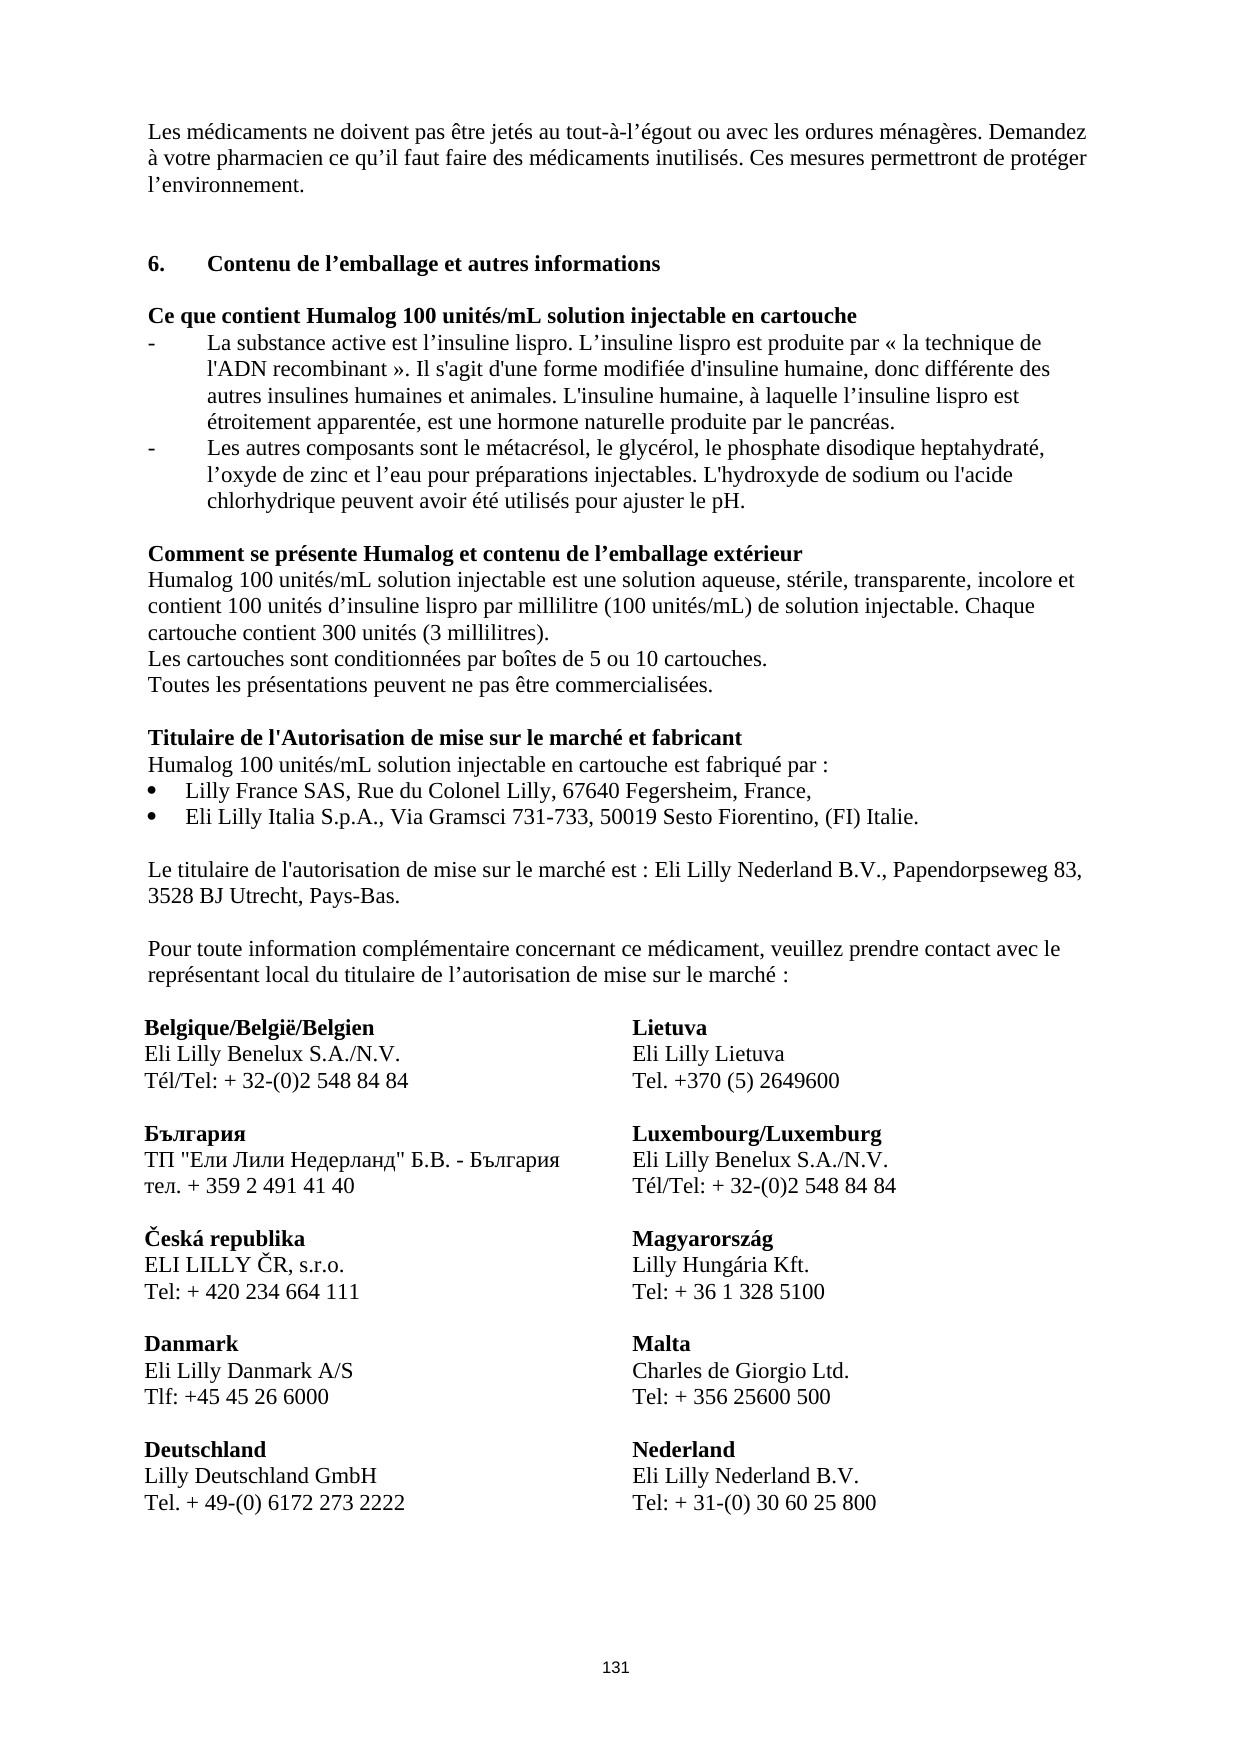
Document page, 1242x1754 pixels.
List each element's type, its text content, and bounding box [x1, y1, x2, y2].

list Eli Lilly Italia S.p.A., Via Gramsci 731-733, 50019 Sesto Fiorentino, (FI) Italie. [148, 803, 1093, 830]
text 6. Contenu de l’emballage et autres informations [148, 250, 1094, 276]
list Lilly France SAS, Rue du Colonel Lilly, 67640 Fegersheim, France, [148, 777, 1093, 803]
text - Les autres composants sont le métacrésol, le glycérol, le phosphate disodique heptahydraté, l’oxyde de zinc et l’eau pour préparations injectables. L'hydroxyde de sodium ou l'acide chlorhydrique peuvent avoir été utilisés pour ajuster le pH. [148, 434, 1094, 513]
text Le titulaire de l'autorisation de mise sur le marché est : Eli Lilly Nederland B.V., Papendorpseweg 83, 3528 BJ Utrecht, Pays-Bas. [148, 856, 1094, 909]
text Humalog 100 unités/mL solution injectable en cartouche est fabriqué par : [148, 751, 1094, 777]
text Comment se présente Humalog et contenu de l’emballage extérieur [148, 540, 1094, 566]
text Les cartouches sont conditionnées par boîtes de 5 ou 10 cartouches. [148, 645, 1094, 672]
text Titulaire de l'Autorisation de mise sur le marché et fabricant [148, 724, 1094, 751]
text Les médicaments ne doivent pas être jetés au tout-à-l’égout ou avec les ordures ménagères. Demandez à votre pharmacien ce qu’il faut faire des médicaments inutilisés. Ces mesures permettront de protéger l’environnement. [148, 118, 1094, 197]
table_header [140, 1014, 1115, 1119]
text Pour toute information complémentaire concernant ce médicament, veuillez prendre contact avec le représentant local du titulaire de l’autorisation de mise sur le marché : [148, 935, 1094, 988]
text Toutes les présentations peuvent ne pas être commercialisées. [148, 672, 1094, 698]
text Humalog 100 unités/mL solution injectable est une solution aqueuse, stérile, transparente, incolore et contient 100 unités d’insuline lispro par millilitre (100 unités/mL) de solution injectable. Chaque cartouche contient 300 unités (3 millilitres). [148, 566, 1094, 645]
text - La substance active est l’insuline lispro. L’insuline lispro est produite par « la technique de l'ADN recombinant ». Il s'agit d'une forme modifiée d'insuline humaine, donc différente des autres insulines humaines et animales. L'insuline humaine, à laquelle l’insuline lispro est étroitement apparentée, est une hormone naturelle produite par le pancréas. [148, 329, 1094, 434]
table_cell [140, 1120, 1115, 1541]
text Ce que contient Humalog 100 unités/mL solution injectable en cartouche [148, 303, 1094, 329]
